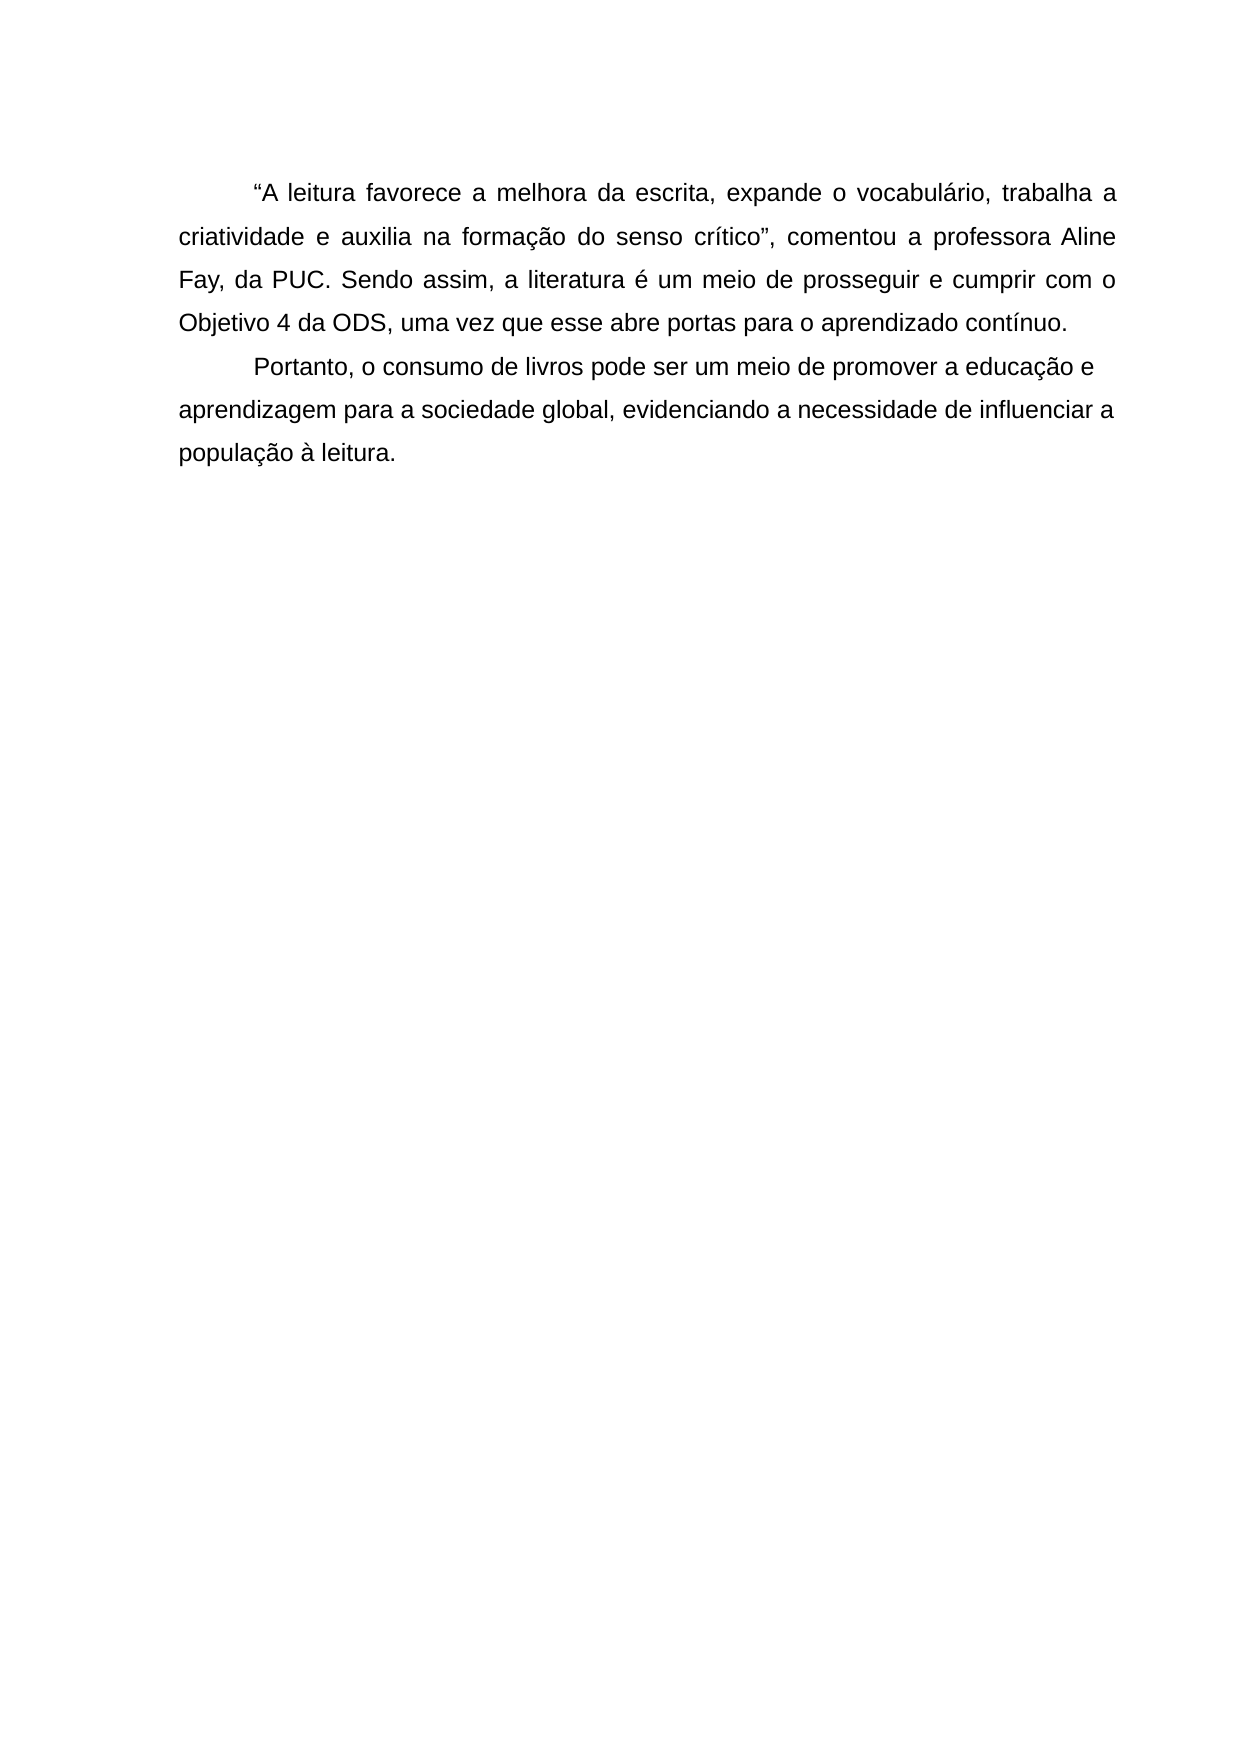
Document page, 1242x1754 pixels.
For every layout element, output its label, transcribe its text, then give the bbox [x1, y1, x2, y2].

text Portanto, o consumo de livros pode ser um meio de promover a educação e aprendizagem para a sociedade global, evidenciando a necessidade de influenciar a população à leitura. [178, 352, 1118, 467]
text “A leitura favorece a melhora da escrita, expande o vocabulário, trabalha a criatividade e auxilia na formação do senso crítico”, comentou a professora Aline Fay, da PUC. Sendo assim, a literatura é um meio de prosseguir e cumprir com o Objetivo 4 da ODS, uma vez que esse abre portas para o aprendizado contínuo. [178, 178, 1118, 337]
